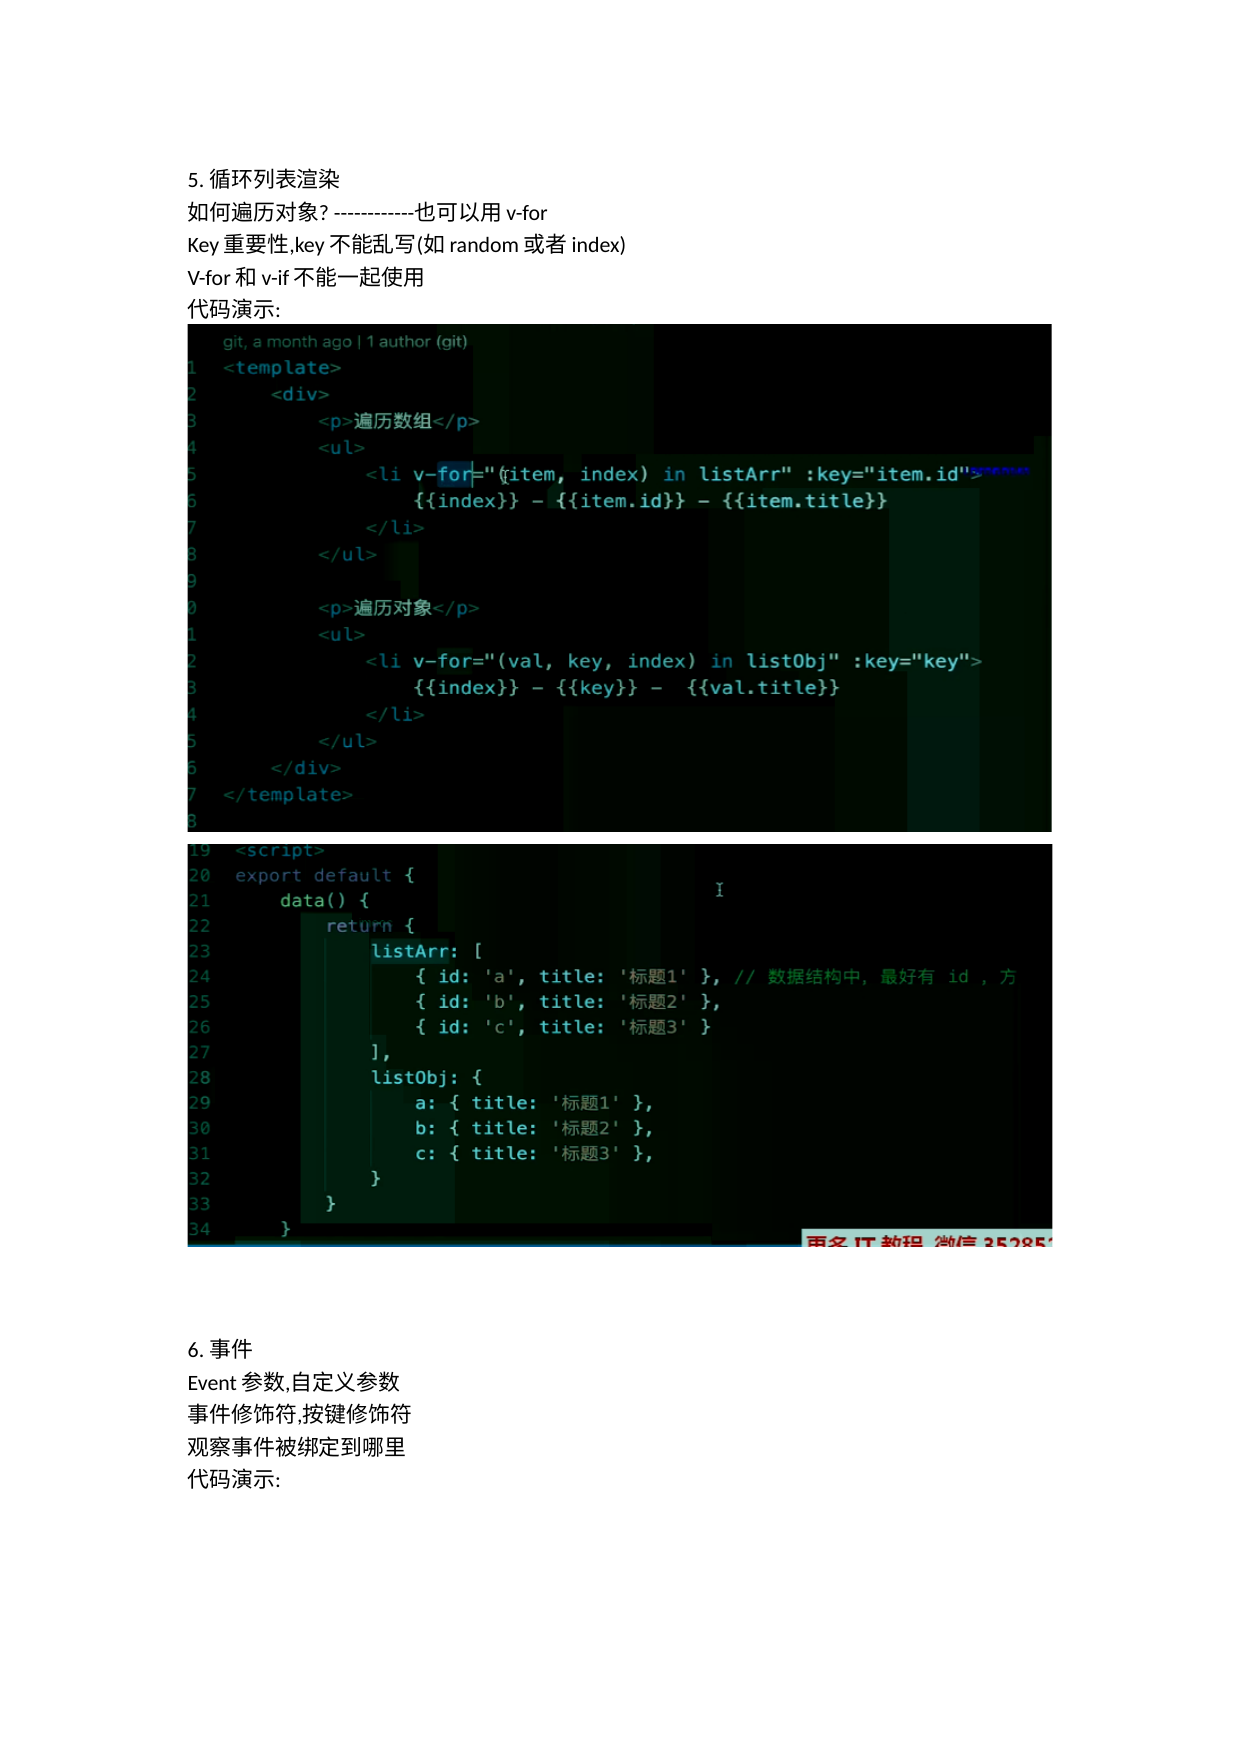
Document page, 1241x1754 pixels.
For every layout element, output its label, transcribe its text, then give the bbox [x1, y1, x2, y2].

list 如何遍历对象? ------------也可以用v-for [187, 194, 1053, 227]
list 循环列表渲染 [187, 162, 1053, 194]
picture [187, 324, 1052, 832]
list Event参数,自定义参数 [187, 1364, 1053, 1397]
list 代码演示: [187, 292, 1053, 324]
list 代码演示: [187, 1462, 1053, 1494]
list Key重要性,key不能乱写(如random或者index) [187, 227, 1053, 259]
list V-for和v-if不能一起使用 [187, 259, 1053, 292]
picture [187, 844, 1053, 1247]
list 事件修饰符,按键修饰符 [187, 1397, 1053, 1429]
list 事件 [187, 1332, 1053, 1364]
list 观察事件被绑定到哪里 [187, 1429, 1053, 1462]
